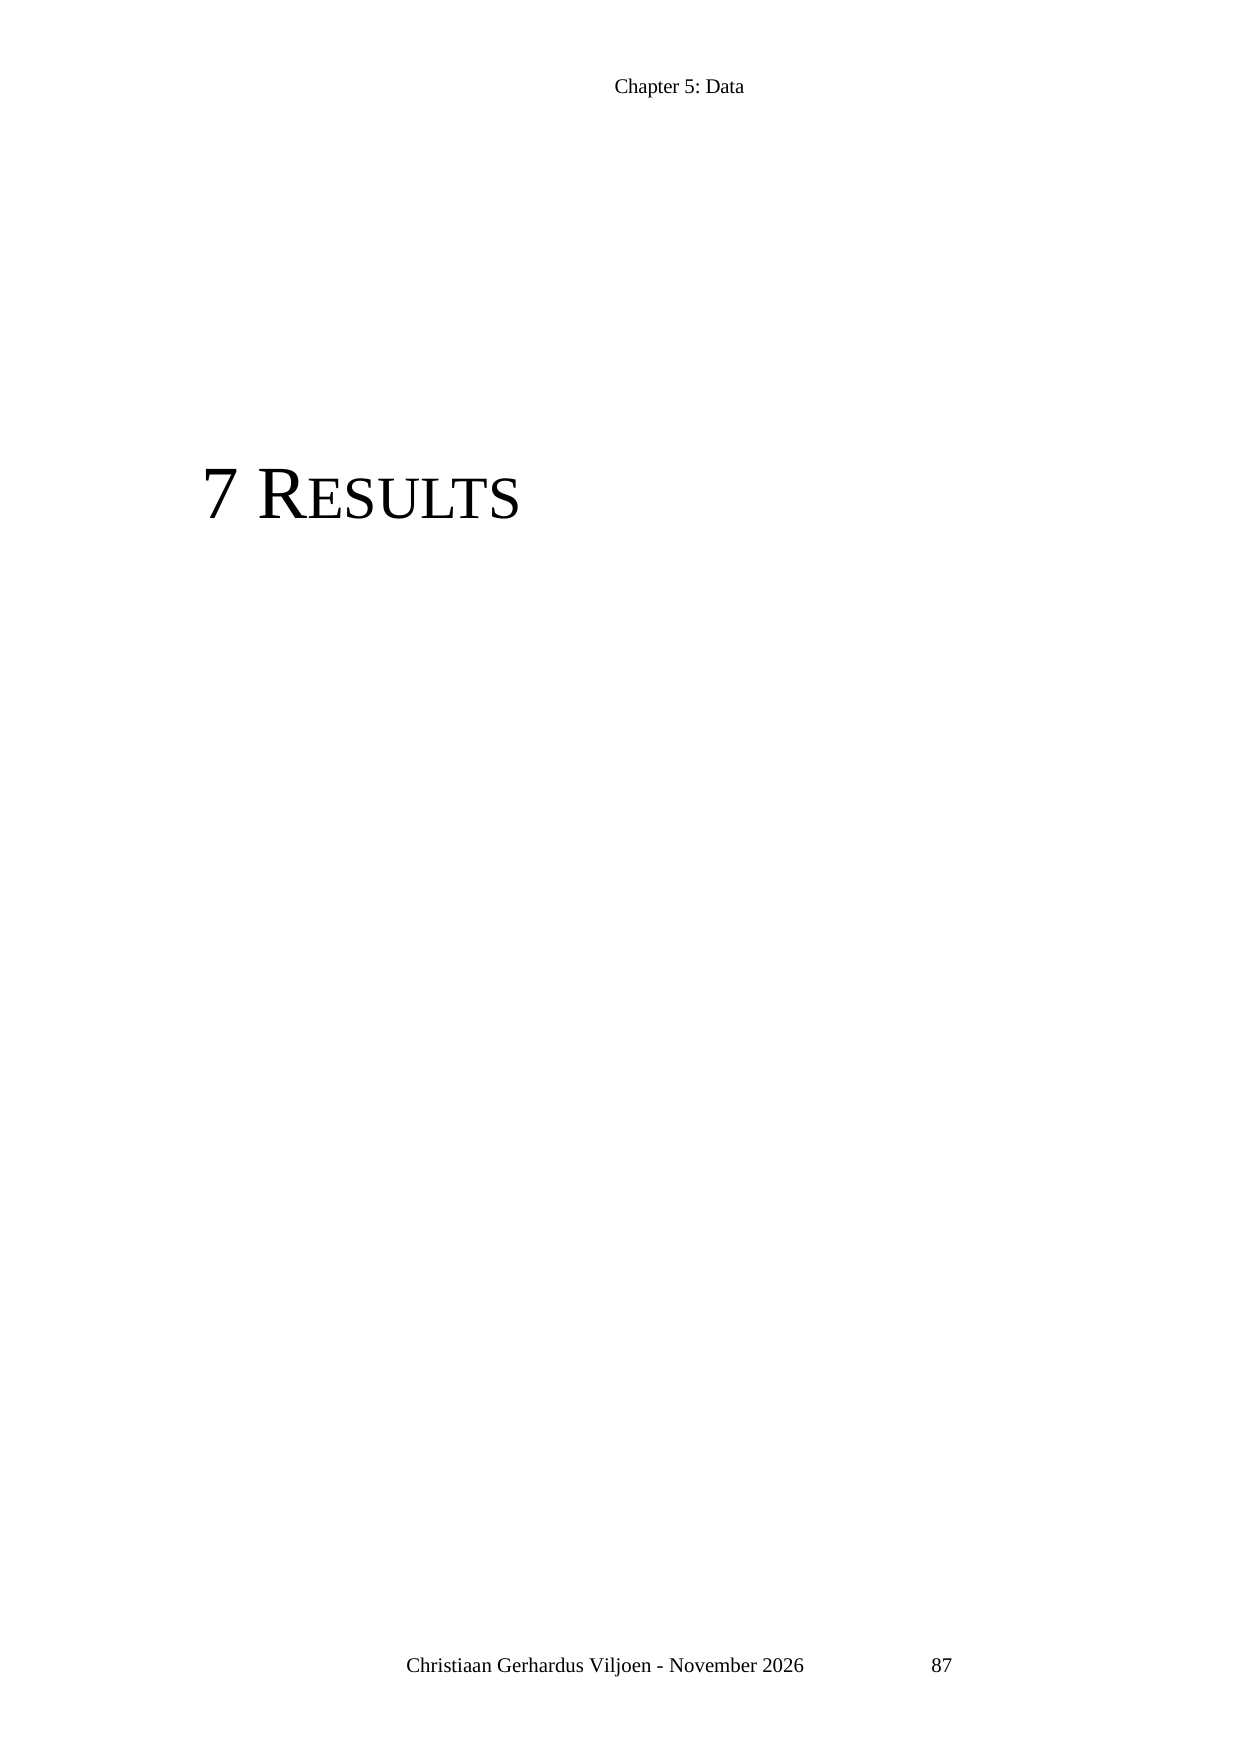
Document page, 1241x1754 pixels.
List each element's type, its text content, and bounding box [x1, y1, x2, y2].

subtitle Results [201, 448, 1122, 534]
